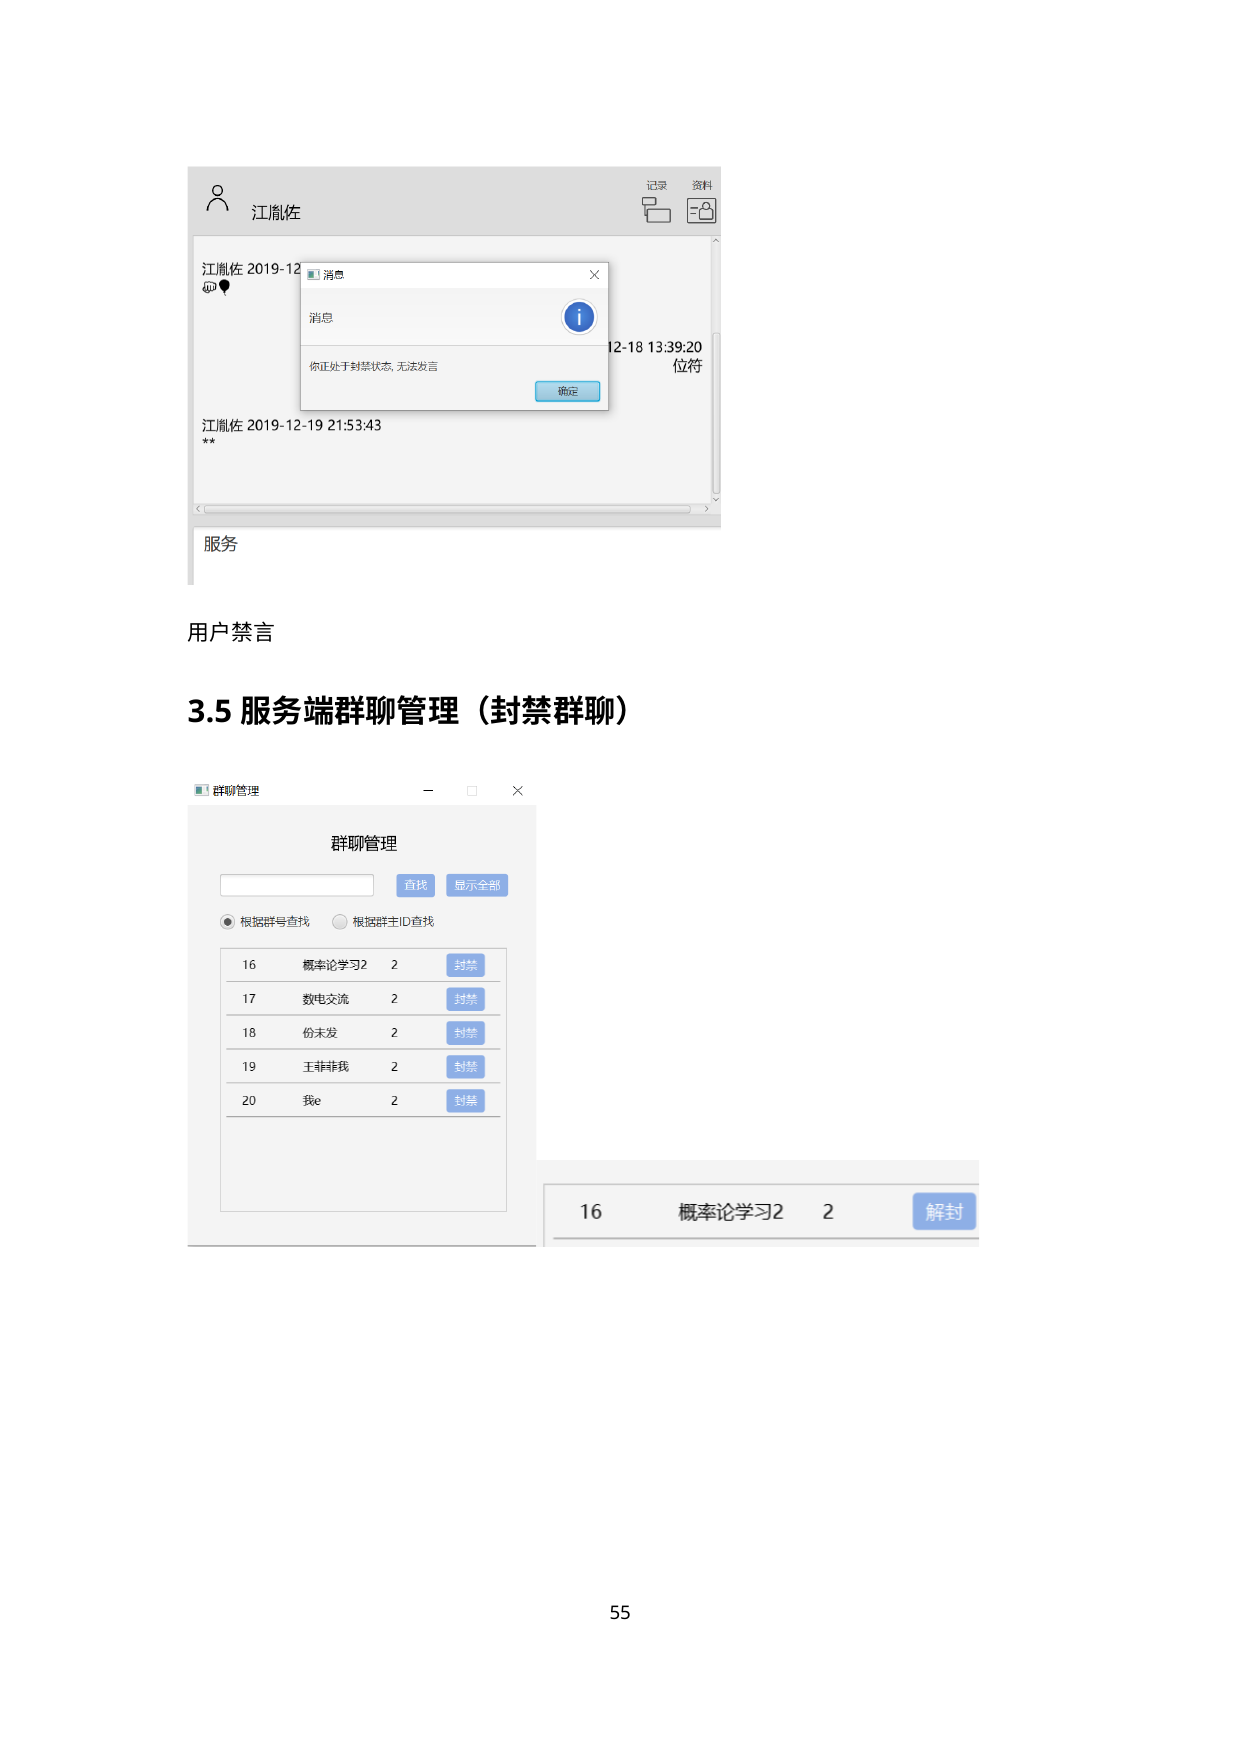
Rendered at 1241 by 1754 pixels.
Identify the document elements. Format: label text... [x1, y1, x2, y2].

picture [187, 159, 721, 585]
subtitle 3.5 服务端群聊管理（封禁群聊） [187, 676, 1053, 741]
picture [187, 781, 980, 1247]
text 用户禁言 [187, 615, 1053, 647]
